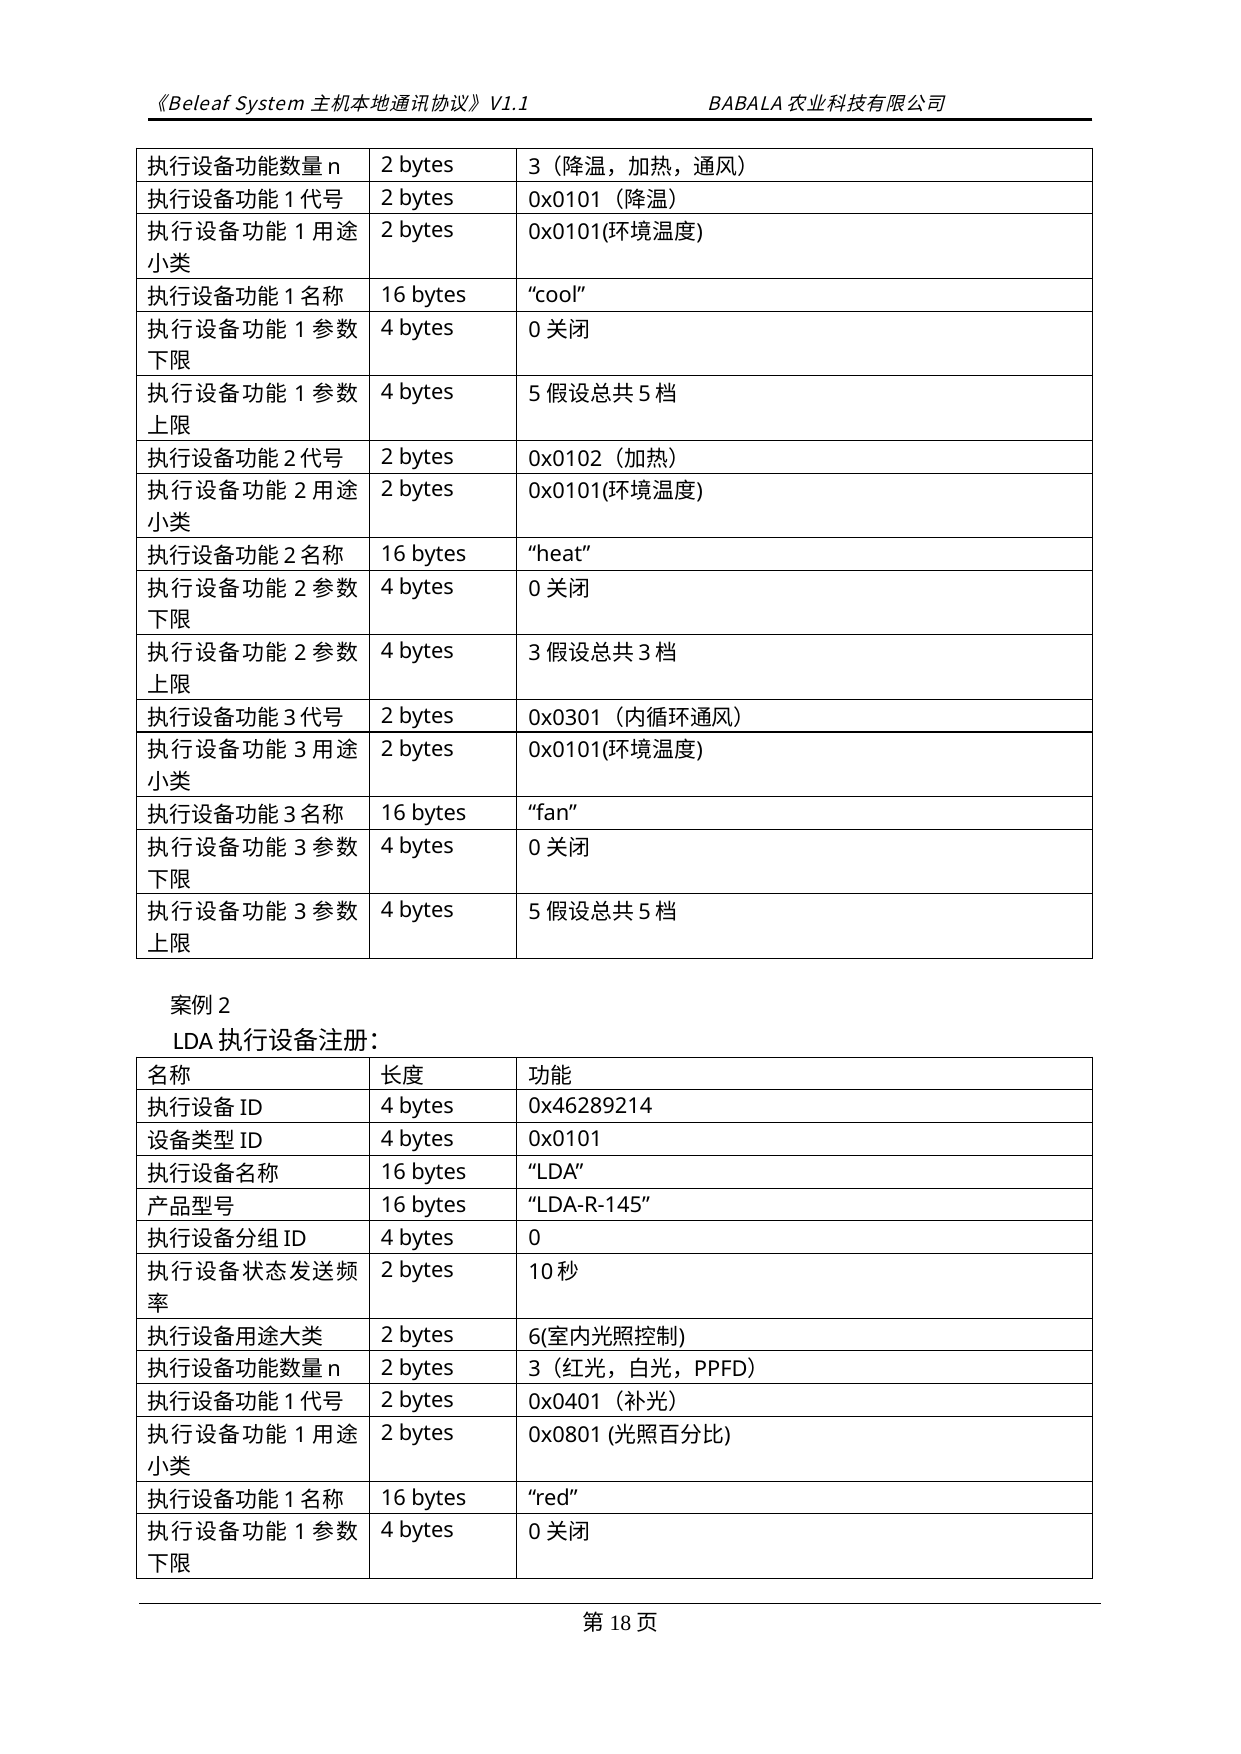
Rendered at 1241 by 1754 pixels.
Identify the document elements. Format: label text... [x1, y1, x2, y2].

table_cell “cool” [517, 279, 1092, 311]
table_cell 执行设备功能1名称 [137, 1482, 369, 1513]
table_cell 0x0101(环境温度) [517, 214, 1092, 278]
table_cell 执行设备功能2用途小类 [137, 474, 369, 537]
table_cell 执行设备功能3代号 [137, 700, 369, 731]
table_cell “heat” [517, 538, 1092, 570]
table_cell 0x0401（补光） [517, 1384, 1092, 1416]
table_cell 16 bytes [370, 797, 516, 829]
table_cell 5 假设总共5档 [517, 376, 1092, 439]
table_cell 0x0102（加热） [517, 441, 1092, 472]
table_cell 执行设备状态发送频率 [137, 1254, 369, 1318]
table_cell 执行设备功能1参数上限 [137, 376, 369, 439]
table_cell 4 bytes [370, 312, 516, 375]
text 案例2 [148, 988, 1092, 1020]
table_cell 2 bytes [370, 441, 516, 472]
text LDA执行设备注册： [148, 1020, 1092, 1057]
table_cell 2 bytes [370, 1384, 516, 1416]
table_cell 3（红光，白光，PPFD） [517, 1351, 1092, 1383]
table_cell 0 关闭 [517, 312, 1092, 375]
table_cell 执行设备功能1用途小类 [137, 214, 369, 278]
table_cell 5 假设总共5档 [517, 894, 1092, 958]
table_cell 16 bytes [370, 1482, 516, 1513]
table_cell 0x0801 (光照百分比) [517, 1417, 1092, 1481]
table_cell 0x0101（降温） [517, 182, 1092, 213]
table_cell “fan” [517, 797, 1092, 829]
table_header 功能 [517, 1058, 1092, 1089]
table_cell 执行设备分组ID [137, 1221, 369, 1253]
table_cell 4 bytes [370, 1221, 516, 1253]
table_cell 执行设备功能2参数上限 [137, 635, 369, 699]
table_cell 执行设备功能数量n [137, 1351, 369, 1383]
table_header 长度 [370, 1058, 516, 1089]
table_cell 执行设备功能3名称 [137, 797, 369, 829]
table_cell “red” [517, 1482, 1092, 1513]
table_cell 执行设备功能1代号 [137, 1384, 369, 1416]
table_cell 设备类型ID [137, 1123, 369, 1155]
table_cell “LDA-R-145” [517, 1189, 1092, 1220]
table_header 名称 [137, 1058, 369, 1089]
table_cell 10秒 [517, 1254, 1092, 1318]
table_cell 4 bytes [370, 376, 516, 439]
table_cell 3 假设总共3档 [517, 635, 1092, 699]
table_cell 16 bytes [370, 279, 516, 311]
table_cell 执行设备功能1用途小类 [137, 1417, 369, 1481]
table_cell 执行设备名称 [137, 1156, 369, 1188]
table_cell 执行设备功能数量n [137, 149, 369, 181]
table_cell 4 bytes [370, 830, 516, 893]
table_cell 2 bytes [370, 1351, 516, 1383]
table_cell 3（降温，加热，通风） [517, 149, 1092, 181]
table_cell 执行设备ID [137, 1090, 369, 1122]
table_cell 16 bytes [370, 538, 516, 570]
table_cell 16 bytes [370, 1156, 516, 1188]
table_cell 2 bytes [370, 182, 516, 213]
table_cell 4 bytes [370, 894, 516, 958]
table_cell 2 bytes [370, 149, 516, 181]
table_cell 执行设备功能1参数下限 [137, 1514, 369, 1578]
table_cell 0 关闭 [517, 1514, 1092, 1578]
table_cell 4 bytes [370, 635, 516, 699]
table_cell 2 bytes [370, 1417, 516, 1481]
table_cell 执行设备用途大类 [137, 1319, 369, 1350]
table_cell 执行设备功能2代号 [137, 441, 369, 472]
table_cell 0x0101(环境温度) [517, 733, 1092, 796]
table_cell 执行设备功能2参数下限 [137, 571, 369, 634]
table_cell 0x0101(环境温度) [517, 474, 1092, 537]
table_cell 2 bytes [370, 1319, 516, 1350]
table_cell 2 bytes [370, 733, 516, 796]
table_cell 执行设备功能1名称 [137, 279, 369, 311]
table_cell 执行设备功能1代号 [137, 182, 369, 213]
table_cell 2 bytes [370, 474, 516, 537]
table_cell 0x0101 [517, 1123, 1092, 1155]
table_cell 0 关闭 [517, 830, 1092, 893]
table_cell 执行设备功能3用途小类 [137, 733, 369, 796]
table_cell 0 关闭 [517, 571, 1092, 634]
table_cell 6(室内光照控制) [517, 1319, 1092, 1350]
table_cell 4 bytes [370, 1090, 516, 1122]
table_cell 2 bytes [370, 214, 516, 278]
table_cell 4 bytes [370, 1123, 516, 1155]
table_cell 执行设备功能3参数上限 [137, 894, 369, 958]
table_cell 执行设备功能3参数下限 [137, 830, 369, 893]
table_cell “LDA” [517, 1156, 1092, 1188]
table_cell 4 bytes [370, 1514, 516, 1578]
table_cell 执行设备功能2名称 [137, 538, 369, 570]
table_cell 产品型号 [137, 1189, 369, 1220]
table_cell 0x46289214 [517, 1090, 1092, 1122]
table_cell 0x0301（内循环通风） [517, 700, 1092, 731]
table_cell 执行设备功能1参数下限 [137, 312, 369, 375]
table_cell 4 bytes [370, 571, 516, 634]
table_cell 0 [517, 1221, 1092, 1253]
table_cell 2 bytes [370, 1254, 516, 1318]
table_cell 2 bytes [370, 700, 516, 731]
table_cell 16 bytes [370, 1189, 516, 1220]
